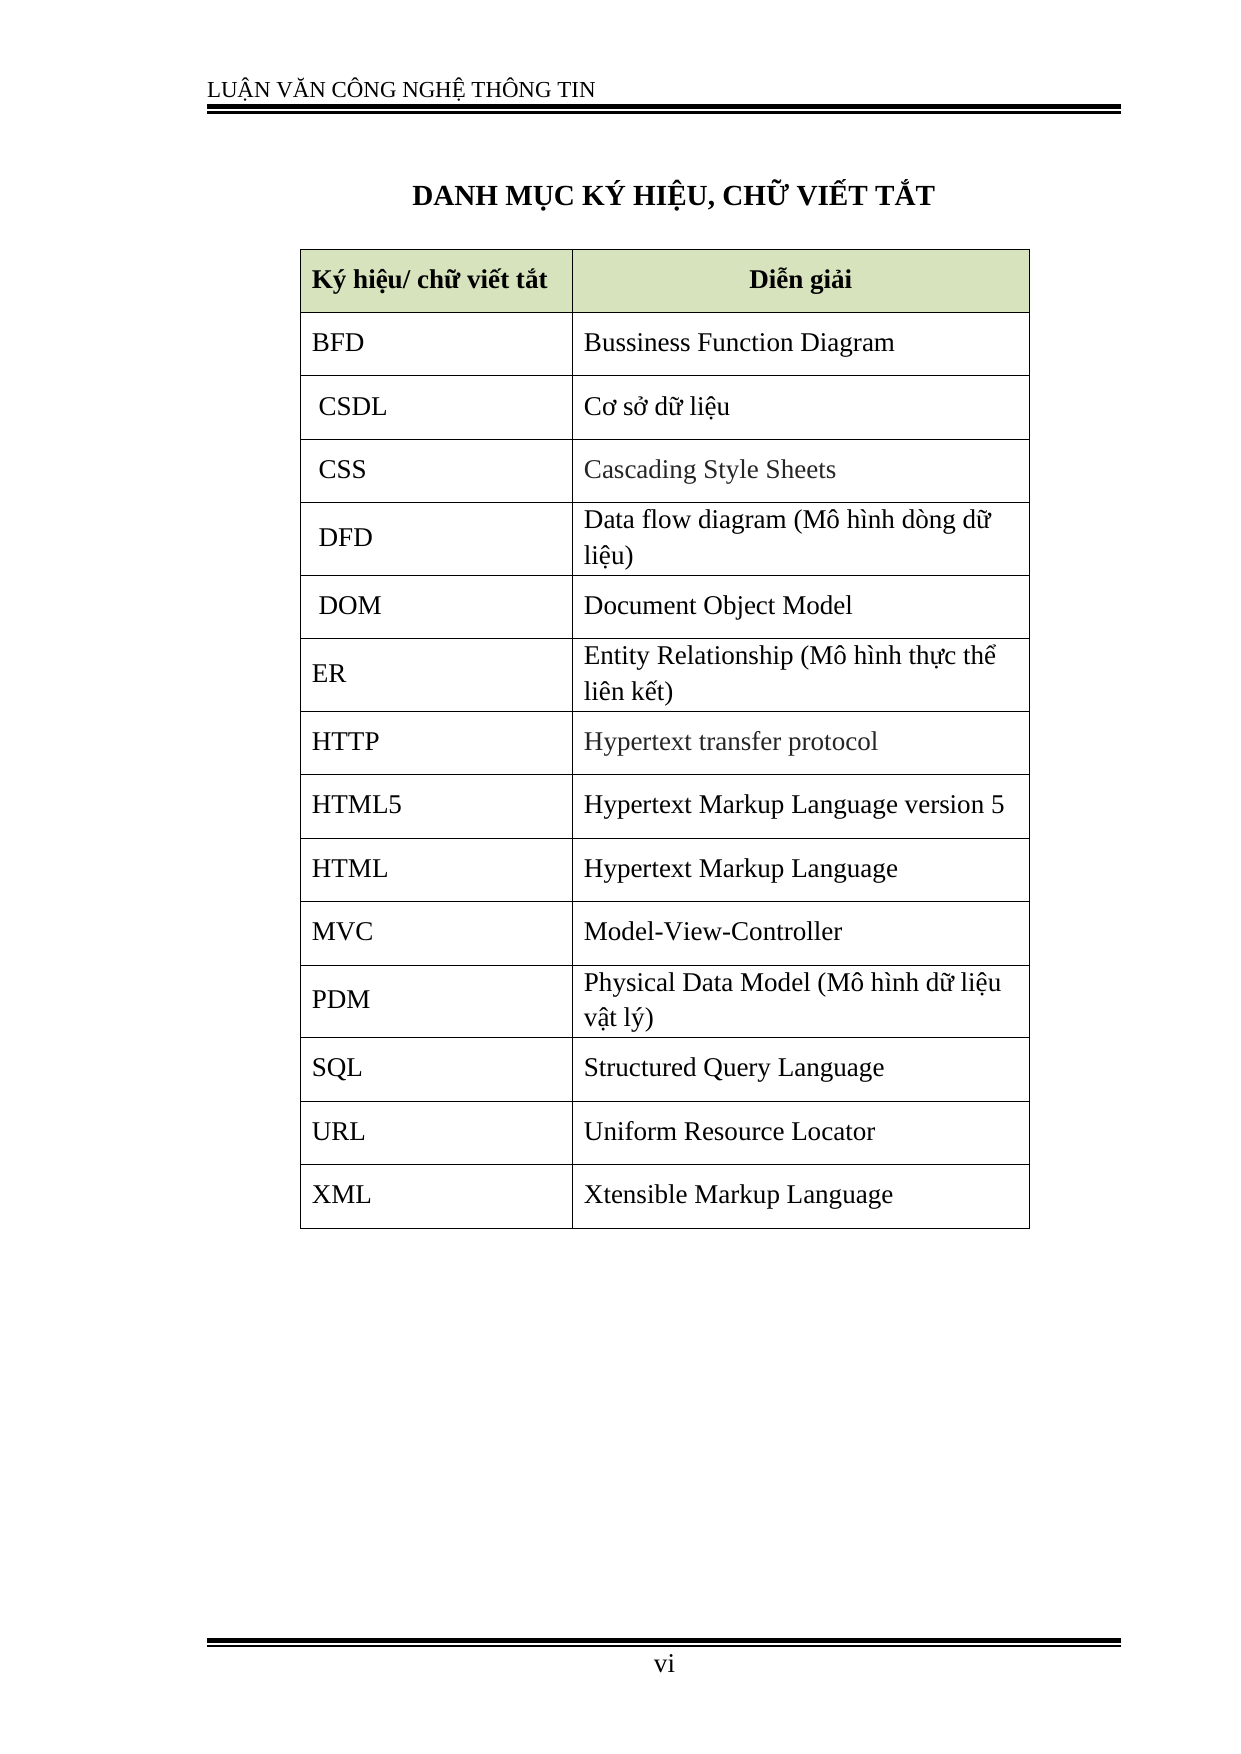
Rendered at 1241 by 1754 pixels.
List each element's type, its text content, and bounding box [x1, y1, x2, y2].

table_cell MVC [301, 902, 572, 965]
table_cell CSS [301, 440, 572, 502]
table_cell Physical Data Model (Mô hình dữ liệu vật lý) [573, 966, 1029, 1037]
table_header Ký hiệu/ chữ viết tắt [301, 250, 572, 312]
table_cell XML [301, 1165, 572, 1228]
table_cell HTML [301, 839, 572, 901]
table_cell BFD [301, 313, 572, 375]
table_cell PDM [301, 966, 572, 1037]
table_cell ER [301, 639, 572, 711]
table_header Diễn giải [573, 250, 1029, 312]
table_cell Uniform Resource Locator [573, 1102, 1029, 1164]
table_cell Cascading Style Sheets [573, 440, 1029, 502]
table_cell Bussiness Function Diagram [573, 313, 1029, 375]
table_cell Xtensible Markup Language [573, 1165, 1029, 1228]
table_cell Hypertext transfer protocol [573, 712, 1029, 774]
table_cell Entity Relationship (Mô hình thực thể liên kết) [573, 639, 1029, 711]
table_cell DFD [301, 503, 572, 574]
subtitle DANH MỤC KÝ HIỆU, CHỮ VIẾT TẮT [206, 178, 935, 211]
table_cell CSDL [301, 376, 572, 439]
table_cell URL [301, 1102, 572, 1164]
table_cell Data flow diagram (Mô hình dòng dữ liệu) [573, 503, 1029, 574]
table_cell DOM [301, 576, 572, 638]
table_cell HTML5 [301, 775, 572, 838]
table_cell HTTP [301, 712, 572, 774]
table_cell SQL [301, 1038, 572, 1101]
table_cell Document Object Model [573, 576, 1029, 638]
table_cell Hypertext Markup Language [573, 839, 1029, 901]
table_cell Cơ sở dữ liệu [573, 376, 1029, 439]
table_cell Structured Query Language [573, 1038, 1029, 1101]
table_cell Model-View-Controller [573, 902, 1029, 965]
table_cell Hypertext Markup Language version 5 [573, 775, 1029, 838]
